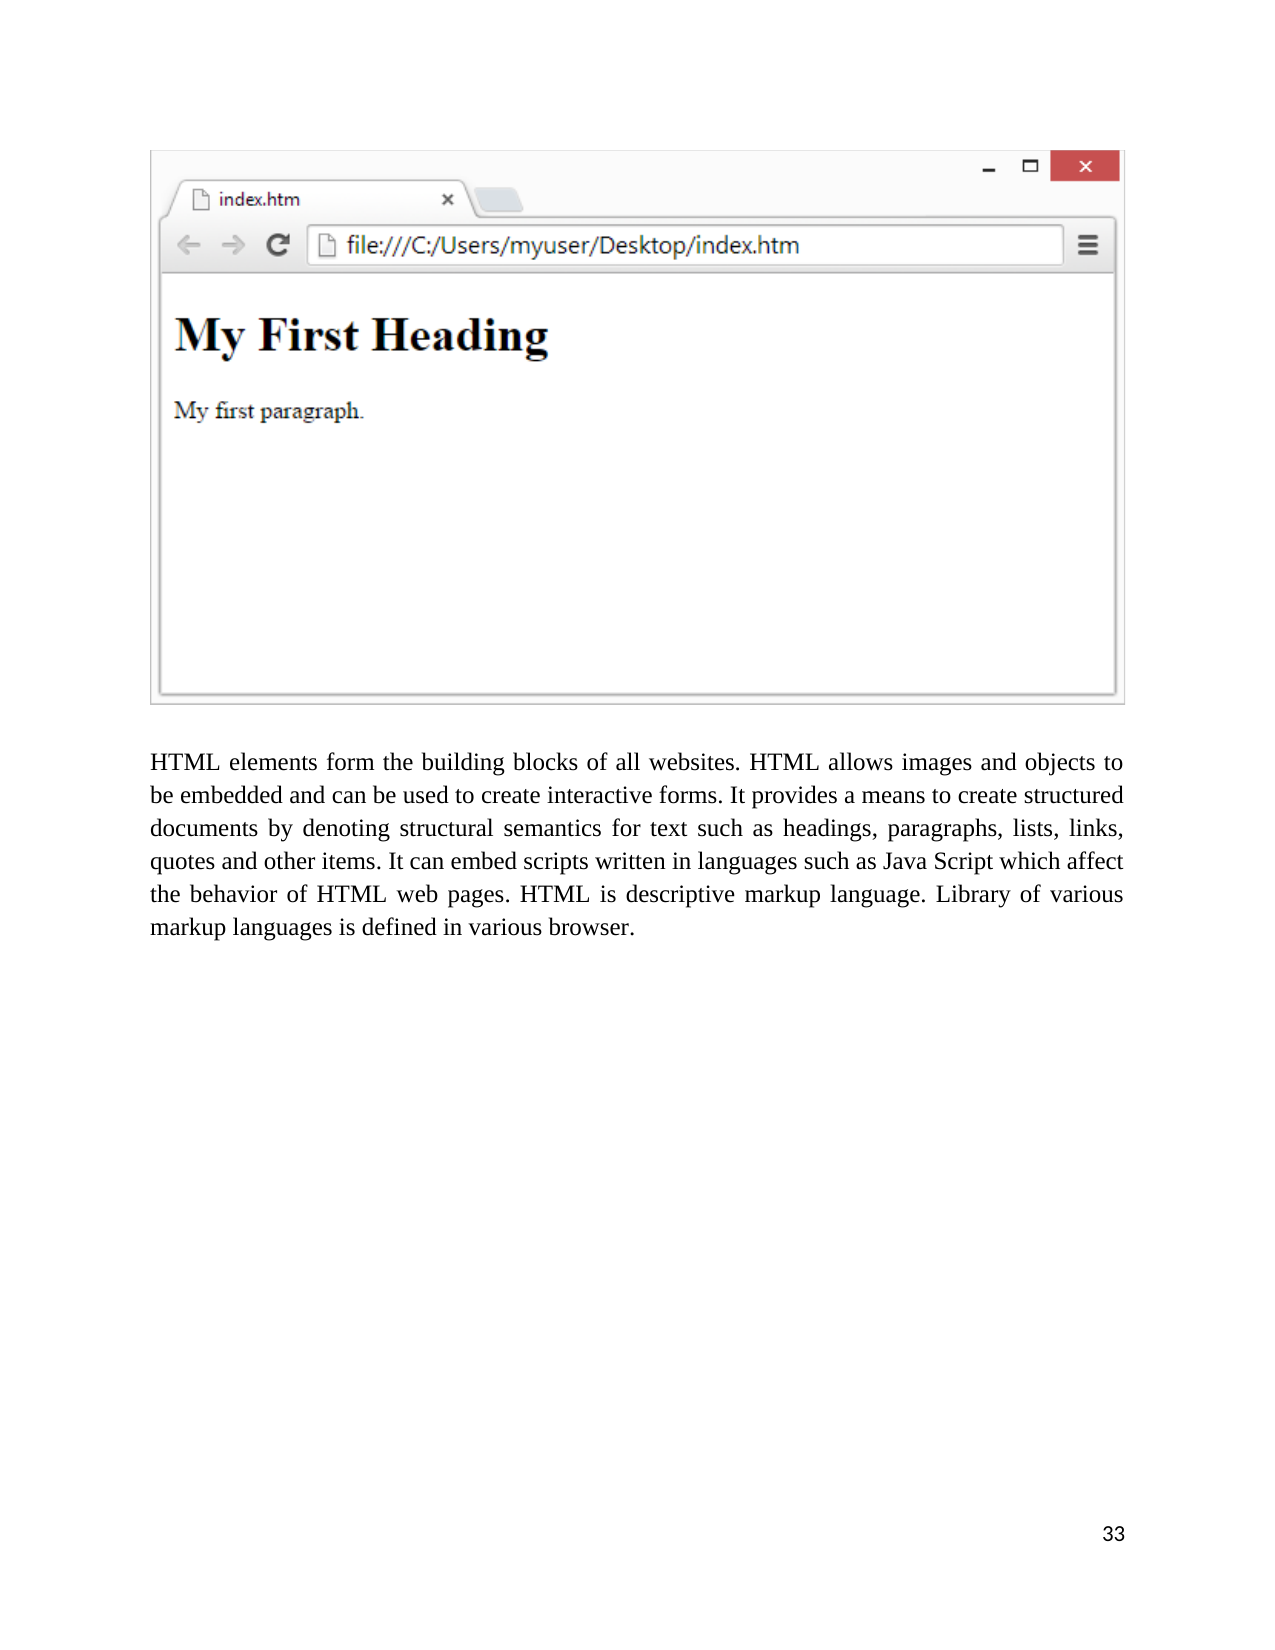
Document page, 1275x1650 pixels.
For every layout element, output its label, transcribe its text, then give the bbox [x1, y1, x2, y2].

text HTML elements form the building blocks of all websites. HTML allows images and objects to be embedded and can be used to create interactive forms. It provides a means to create structured documents by denoting structural semantics for text such as headings, paragraphs, lists, links, quotes and other items. It can embed scripts written in languages such as Java Script which affect the behavior of HTML web pages. HTML is descriptive markup language. Library of various markup languages is defined in various browser. [150, 747, 1125, 941]
picture [150, 150, 1125, 705]
